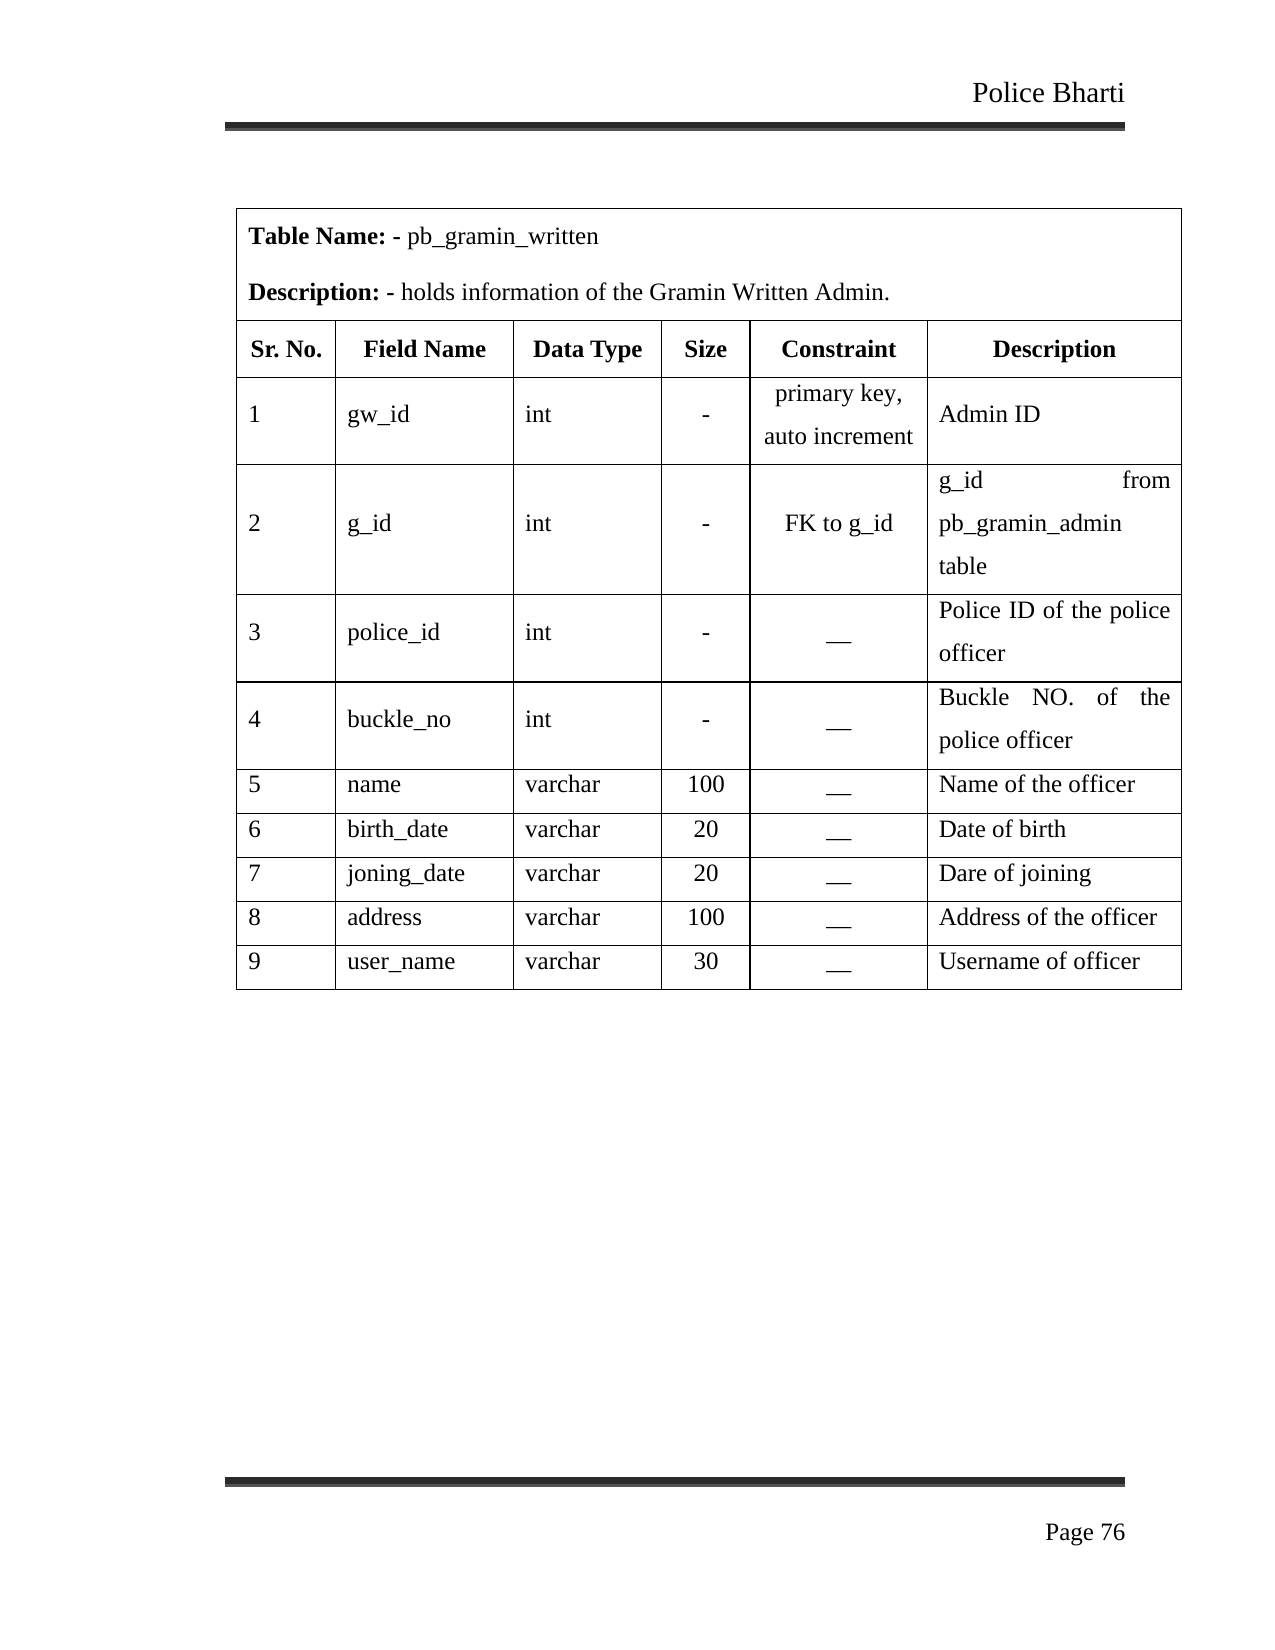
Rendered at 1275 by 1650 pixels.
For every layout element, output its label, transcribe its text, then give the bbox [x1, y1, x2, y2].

table_cell 20 [662, 858, 749, 901]
table_cell 100 [662, 902, 749, 945]
table_cell 2 [237, 465, 335, 594]
table_cell __ [751, 946, 927, 989]
table_cell Data Type [514, 321, 661, 377]
table_cell Sr. No. [237, 321, 335, 377]
table_cell 20 [662, 814, 749, 857]
table_cell 4 [237, 683, 335, 768]
table_cell __ [751, 770, 927, 813]
table_cell varchar [514, 946, 661, 989]
table_cell address [336, 902, 513, 945]
table_header Table Name: - pb_gramin_written Description: - holds information of the Gramin Written Admin. [237, 209, 1181, 320]
table_cell __ [751, 814, 927, 857]
table_cell __ [751, 902, 927, 945]
table_cell 6 [237, 814, 335, 857]
table_cell Date of birth [928, 814, 1181, 857]
table_cell - [662, 683, 749, 768]
table_cell Description [928, 321, 1181, 377]
table_cell 1 [237, 378, 335, 464]
table_cell Admin ID [928, 378, 1181, 464]
table_cell int [514, 465, 661, 594]
table_cell 9 [237, 946, 335, 989]
table_cell Buckle NO. of the police officer [928, 683, 1181, 768]
table_cell gw_id [336, 378, 513, 464]
table_cell 7 [237, 858, 335, 901]
table_cell 5 [237, 770, 335, 813]
table_cell joning_date [336, 858, 513, 901]
table_cell birth_date [336, 814, 513, 857]
table_cell name [336, 770, 513, 813]
table_cell varchar [514, 814, 661, 857]
table_cell Field Name [336, 321, 513, 377]
table_cell int [514, 595, 661, 681]
table_cell - [662, 378, 749, 464]
table_cell Name of the officer [928, 770, 1181, 813]
table_cell FK to g_id [751, 465, 927, 594]
table_cell __ [751, 858, 927, 901]
table_cell int [514, 378, 661, 464]
table_cell Username of officer [928, 946, 1181, 989]
table_cell 3 [237, 595, 335, 681]
table_cell varchar [514, 770, 661, 813]
table_cell __ [751, 683, 927, 768]
table_cell 100 [662, 770, 749, 813]
table_cell 8 [237, 902, 335, 945]
table_cell police_id [336, 595, 513, 681]
table_cell primary key, auto increment [751, 378, 927, 464]
table_cell g_id from pb_gramin_admin table [928, 465, 1181, 594]
table_cell g_id [336, 465, 513, 594]
table_cell Dare of joining [928, 858, 1181, 901]
table_cell Size [662, 321, 749, 377]
table_cell Address of the officer [928, 902, 1181, 945]
table_cell 30 [662, 946, 749, 989]
table_cell - [662, 595, 749, 681]
table_cell - [662, 465, 749, 594]
table_cell varchar [514, 858, 661, 901]
table_cell int [514, 683, 661, 768]
table_cell Constraint [751, 321, 927, 377]
table_cell Police ID of the police officer [928, 595, 1181, 681]
table_cell buckle_no [336, 683, 513, 768]
table_cell user_name [336, 946, 513, 989]
table_cell __ [751, 595, 927, 681]
table_cell varchar [514, 902, 661, 945]
